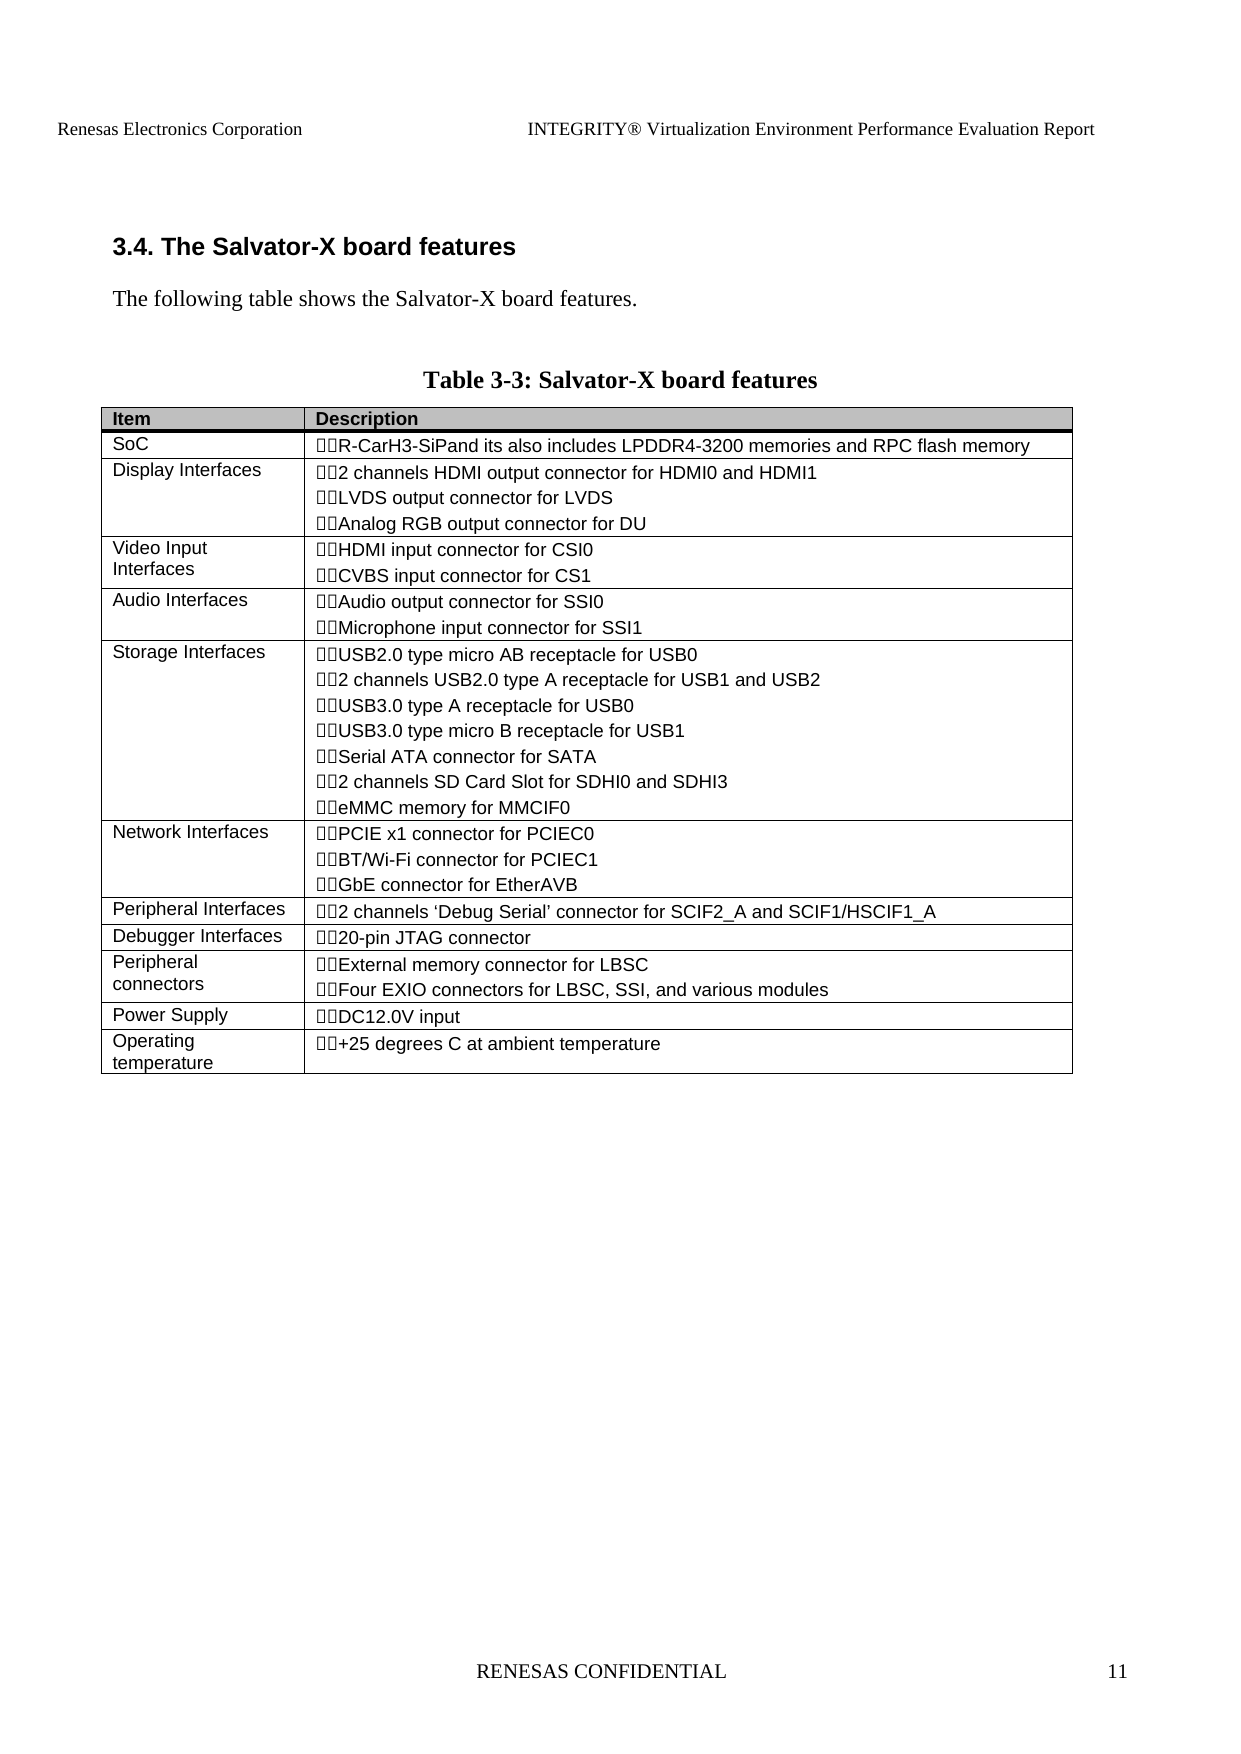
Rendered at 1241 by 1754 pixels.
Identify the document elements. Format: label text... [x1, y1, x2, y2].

text Table 3-3: Salvator-X board features [112, 366, 1128, 394]
table_cell PCIE x1 connector for PCIEC0 BT/Wi-Fi connector for PCIEC1 GbE connector for EtherAVB [305, 821, 1072, 897]
table_cell Power Supply [102, 1003, 304, 1029]
table_cell 2 channels HDMI output connector for HDMI0 and HDMI1 LVDS output connector for LVDS Analog RGB output connector for DU [305, 459, 1072, 536]
table_cell Operating temperature [102, 1030, 304, 1073]
text The following table shows the Salvator-X board features. [112, 285, 1128, 312]
table_cell 2 channels ‘Debug Serial’ connector for SCIF2_A and SCIF1/HSCIF1_A [305, 898, 1072, 924]
table_cell External memory connector for LBSC Four EXIO connectors for LBSC, SSI, and various modules [305, 951, 1072, 1002]
table_cell Video Input Interfaces [102, 537, 304, 588]
table_cell Debugger Interfaces [102, 925, 304, 950]
table_cell +25 degrees C at ambient temperature [305, 1030, 1072, 1073]
table_cell Display Interfaces [102, 459, 304, 536]
table_cell Peripheral connectors [102, 951, 304, 1002]
table_cell HDMI input connector for CSI0 CVBS input connector for CS1 [305, 537, 1072, 588]
table_cell Storage Interfaces [102, 641, 304, 819]
table_cell Audio Interfaces [102, 589, 304, 640]
table_cell Peripheral Interfaces [102, 898, 304, 924]
table_header Item [102, 408, 304, 429]
table_cell USB2.0 type micro AB receptacle for USB0 2 channels USB2.0 type A receptacle for USB1 and USB2 USB3.0 type A receptacle for USB0 USB3.0 type micro B receptacle for USB1 Serial ATA connector for SATA 2 channels SD Card Slot for SDHI0 and SDHI3 eMMC memory for MMCIF0 [305, 641, 1072, 819]
table_cell Network Interfaces [102, 821, 304, 897]
table_cell Audio output connector for SSI0 Microphone input connector for SSI1 [305, 589, 1072, 640]
table_cell R-CarH3-SiPand its also includes LPDDR4-3200 memories and RPC flash memory [305, 433, 1072, 458]
subtitle The Salvator-X board features [112, 232, 1128, 260]
table_cell DC12.0V input [305, 1003, 1072, 1029]
table_cell SoC [102, 433, 304, 458]
table_header Description [305, 408, 1072, 429]
table_cell 20-pin JTAG connector [305, 925, 1072, 950]
